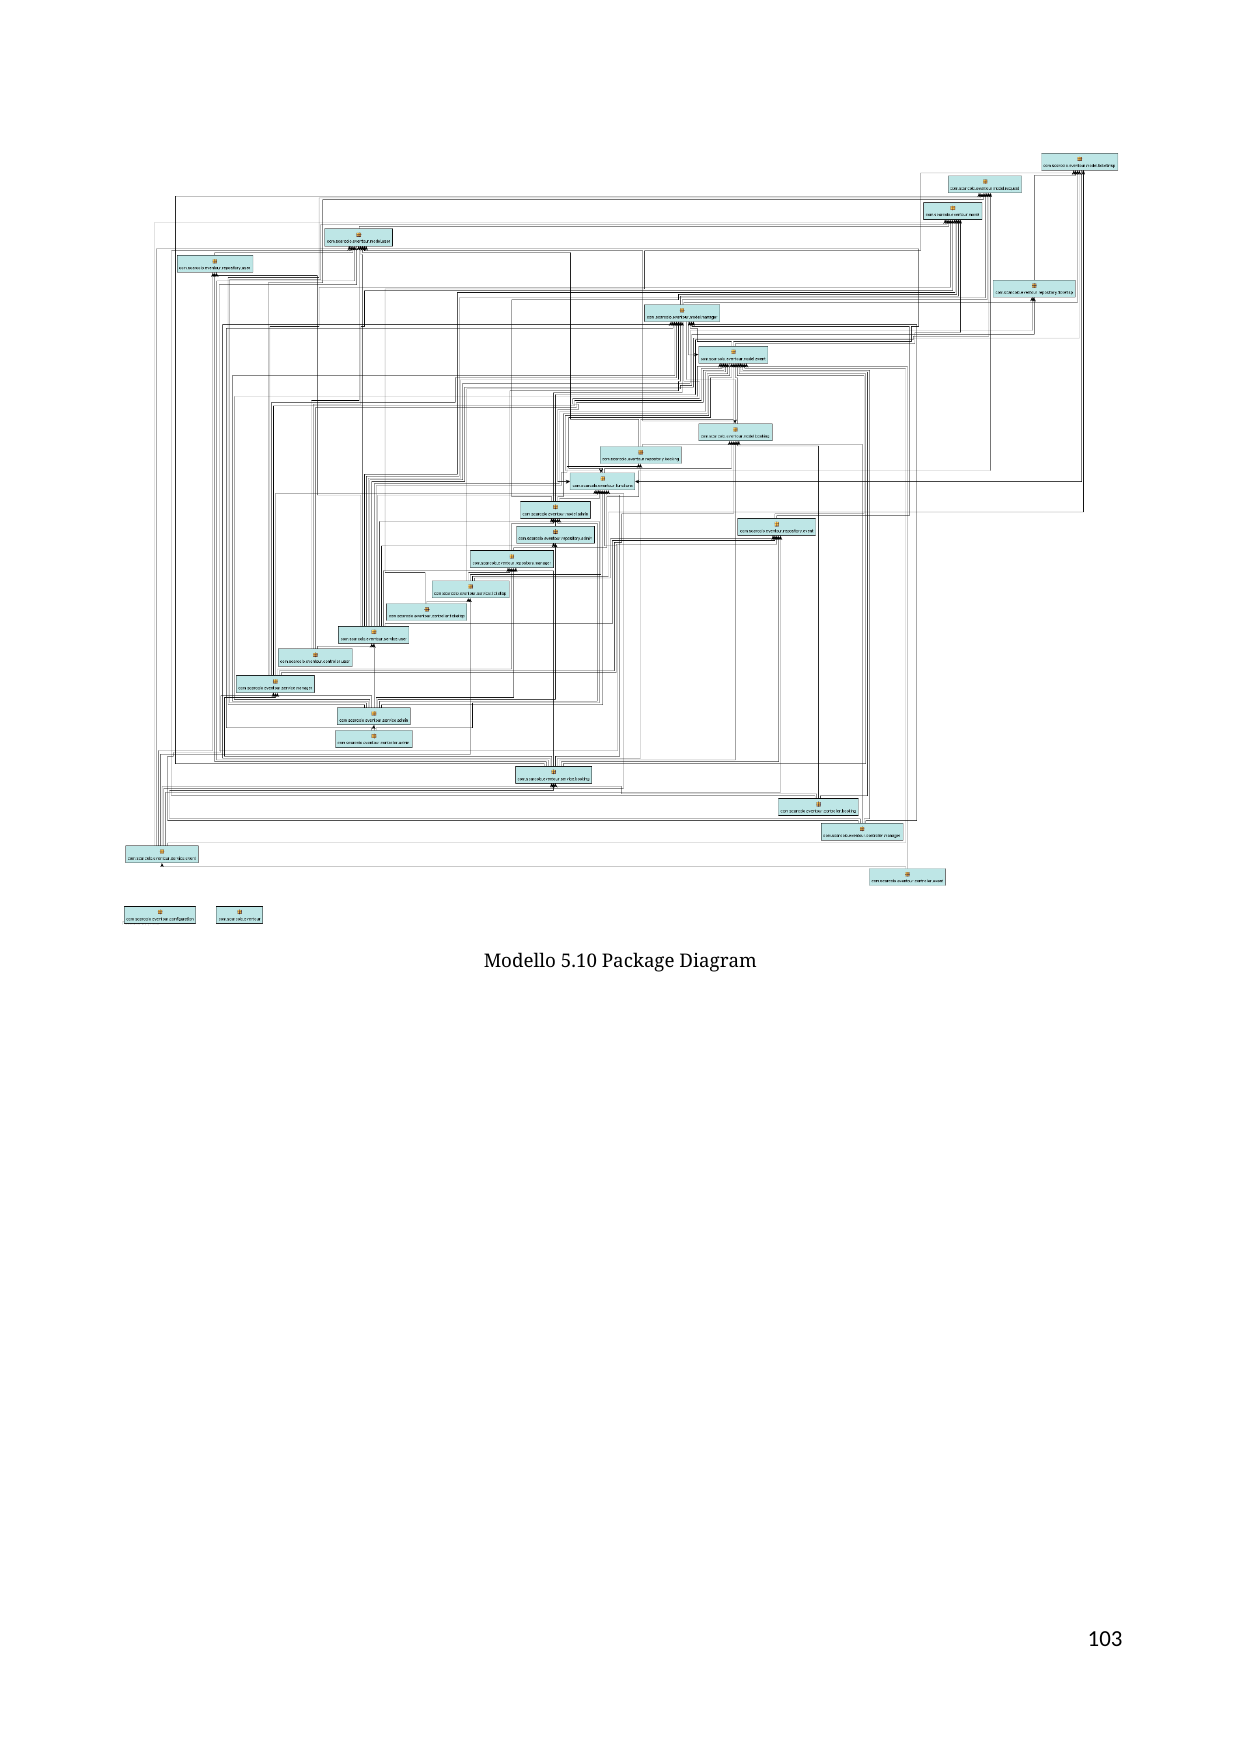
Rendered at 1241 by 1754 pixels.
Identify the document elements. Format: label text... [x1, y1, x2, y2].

picture [118, 147, 1123, 929]
text Modello 5.10 Package Diagram [118, 947, 1122, 973]
